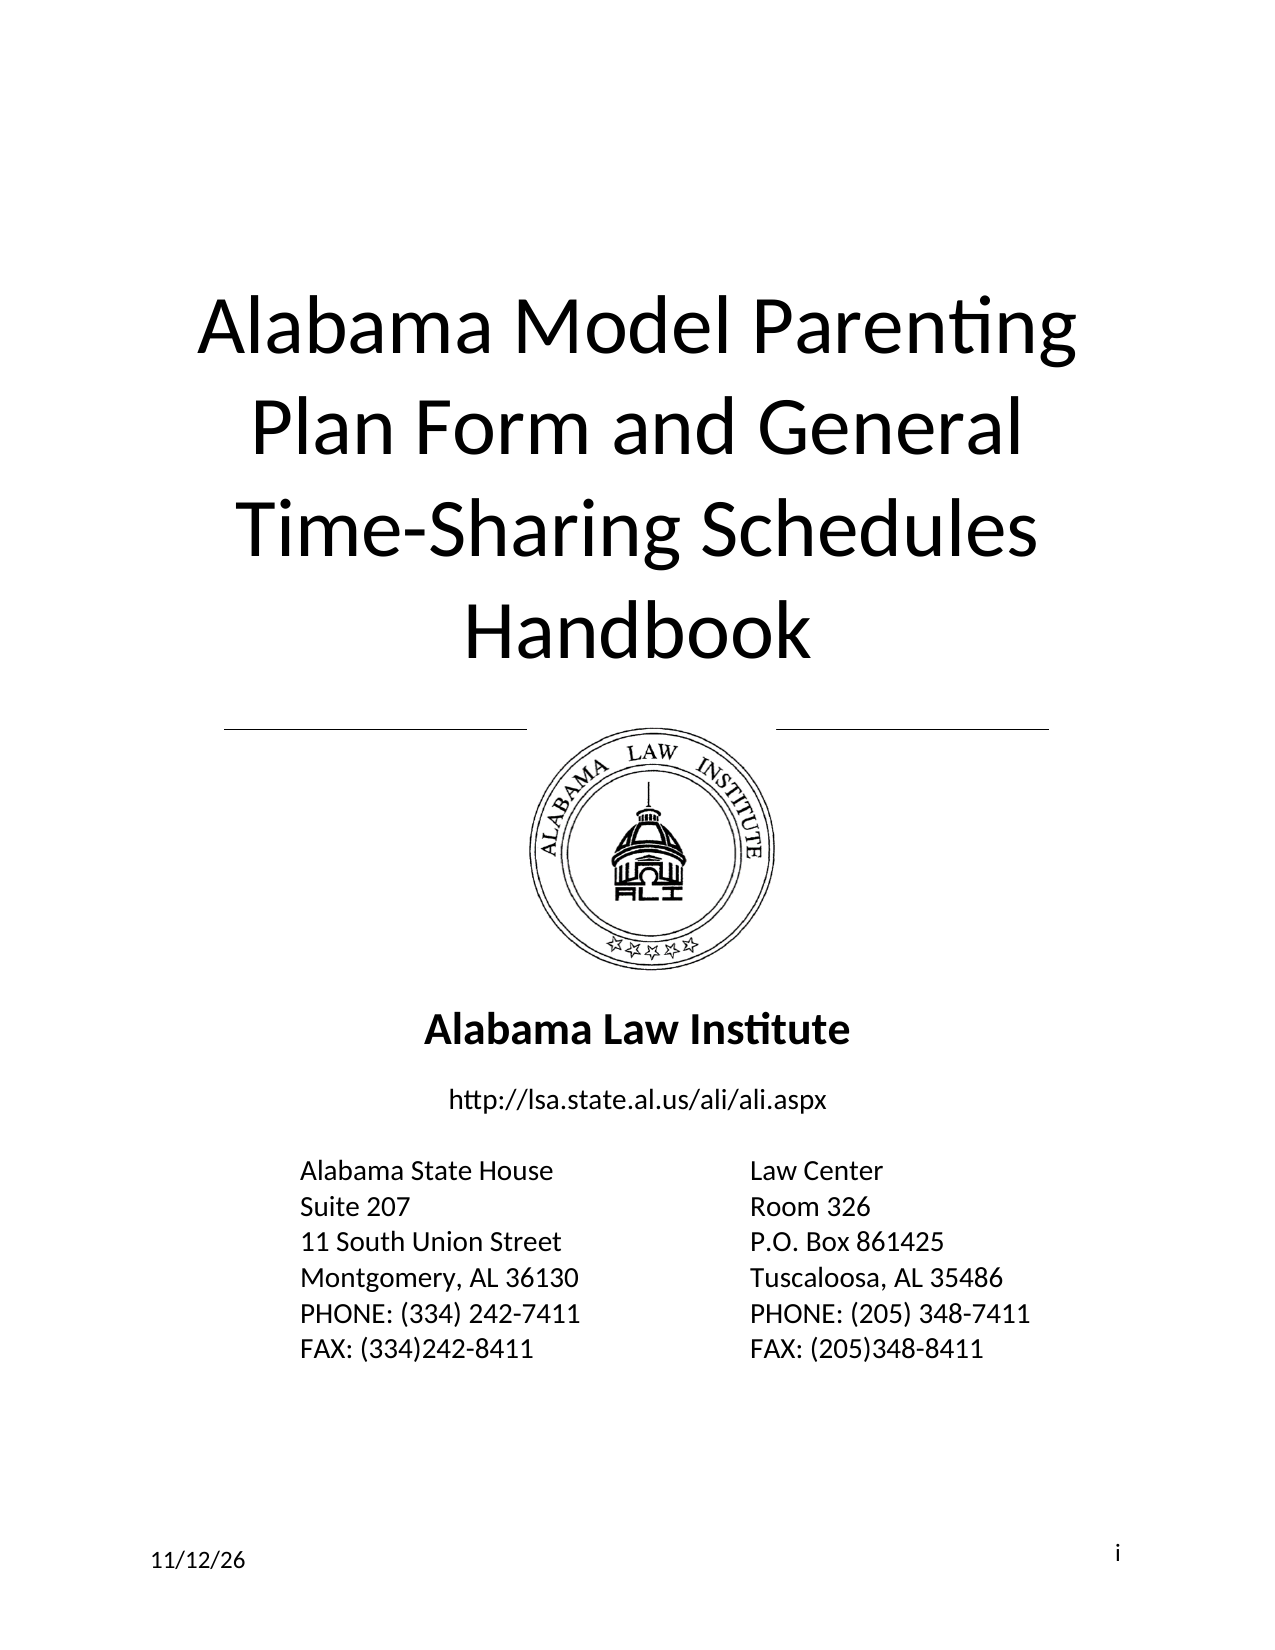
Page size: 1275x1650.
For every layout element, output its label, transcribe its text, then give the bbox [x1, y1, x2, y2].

text Suite 207 Room 326 [225, 1188, 1125, 1223]
text Montgomery, AL 36130 Tuscaloosa, AL 35486 [225, 1259, 1125, 1295]
text Alabama Model Parenting Plan Form and General Time-Sharing Schedules [150, 272, 1125, 577]
text FAX: (334)242-8411 FAX: (205)348-8411 [225, 1330, 1125, 1366]
text Alabama State House Law Center [225, 1152, 1125, 1188]
text http://lsa.state.al.us/ali/ali.aspx [150, 1081, 1125, 1117]
text Alabama Law Institute [150, 999, 1125, 1056]
picture [527, 726, 777, 972]
text 11 South Union Street P.O. Box 861425 [225, 1223, 1125, 1259]
text Handbook [150, 577, 1125, 679]
text PHONE: (334) 242-7411 PHONE: (205) 348-7411 [225, 1295, 1125, 1330]
